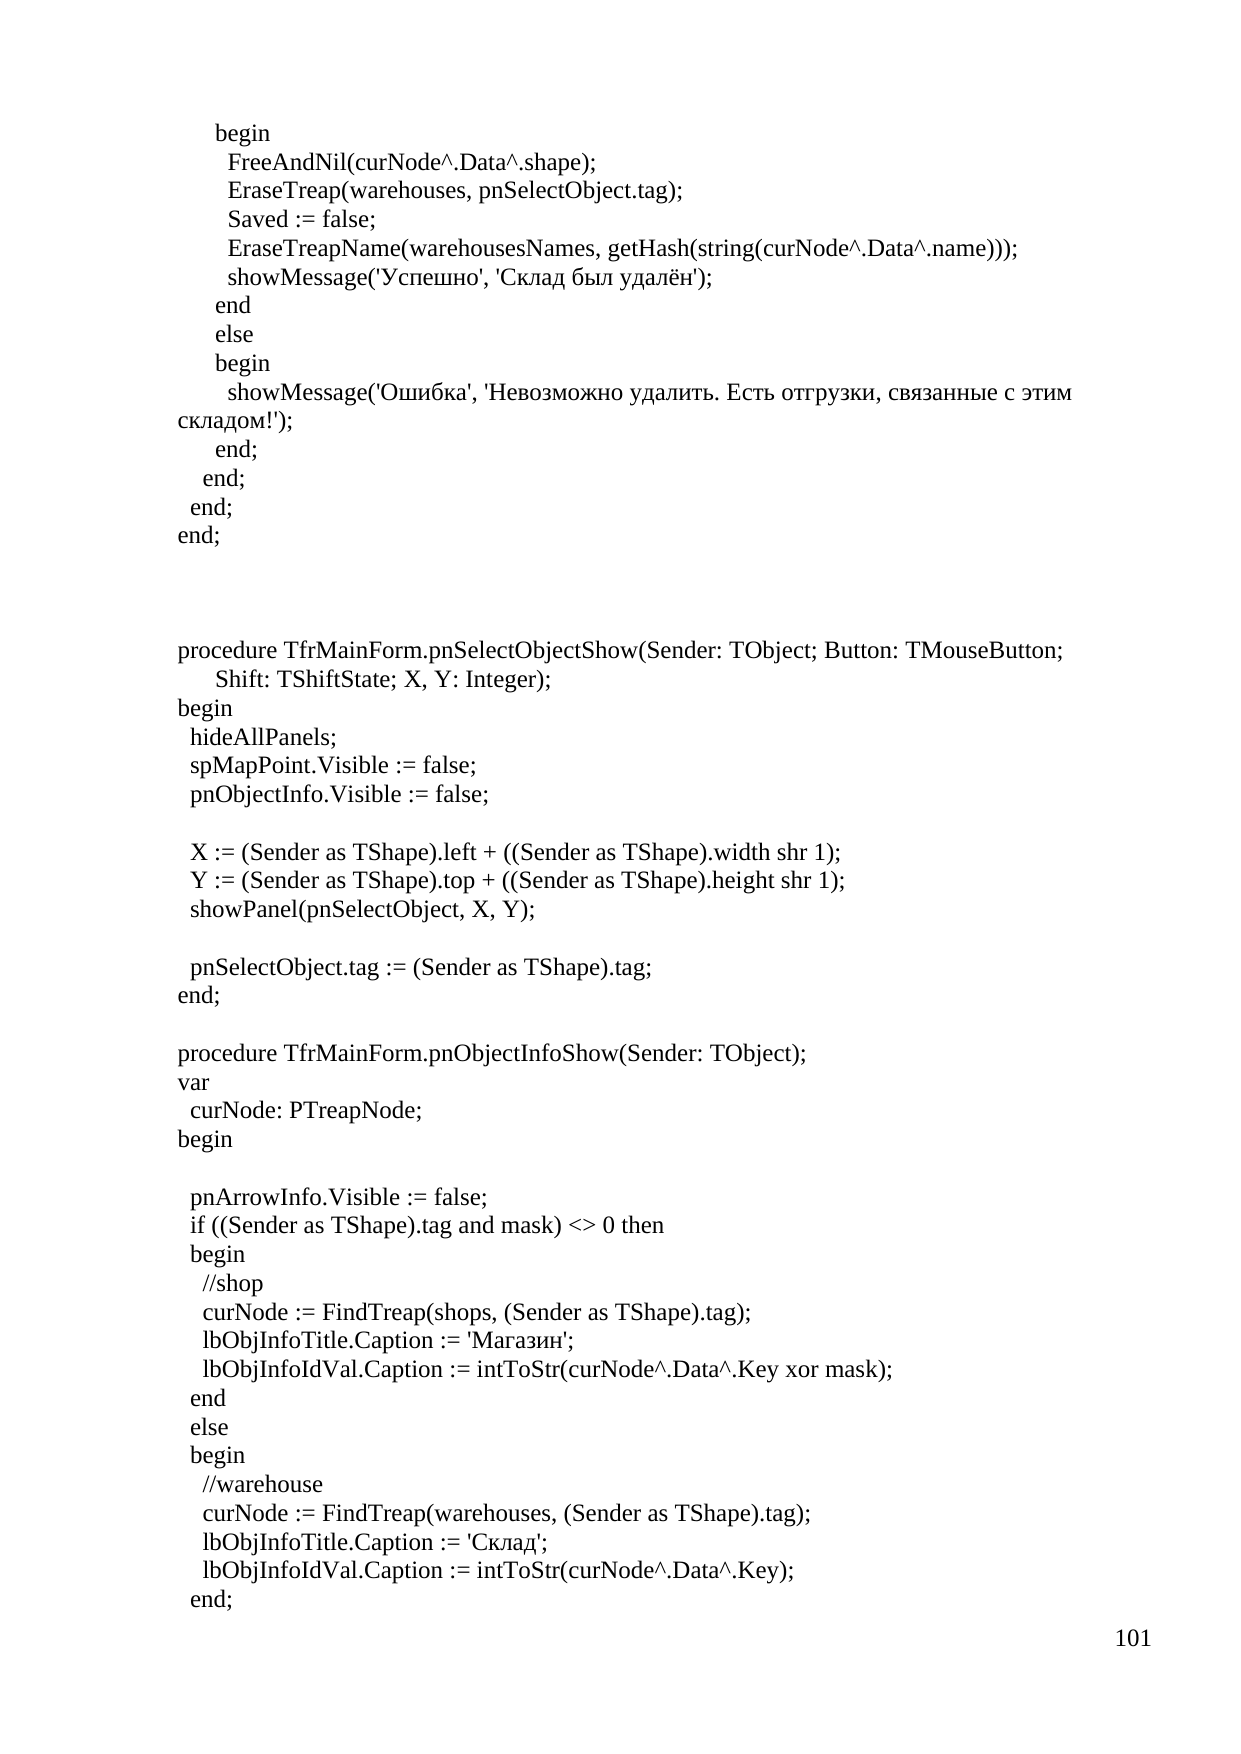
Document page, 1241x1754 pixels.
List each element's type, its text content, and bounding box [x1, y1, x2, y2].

text begin [177, 348, 1152, 377]
text showMessage('Ошибка', 'Невозможно удалить. Есть отгрузки, связанные с этим складом!'); [177, 377, 1152, 434]
text curNode := FindTreap(warehouses, (Sender as TShape).tag); [177, 1498, 1152, 1527]
text hideAllPanels; [177, 722, 1152, 751]
text lbObjInfoTitle.Caption := 'Магазин'; [177, 1326, 1152, 1354]
text Y := (Sender as TShape).top + ((Sender as TShape).height shr 1); [177, 866, 1152, 894]
text var [177, 1067, 1152, 1096]
text spMapPoint.Visible := false; [177, 751, 1152, 779]
text else [177, 319, 1152, 348]
text curNode: PTreapNode; [177, 1096, 1152, 1124]
text pnArrowInfo.Visible := false; [177, 1182, 1152, 1211]
text if ((Sender as TShape).tag and mask) <> 0 then [177, 1211, 1152, 1239]
text end; [177, 463, 1152, 492]
text showPanel(pnSelectObject, X, Y); [177, 894, 1152, 923]
text //shop [177, 1268, 1152, 1297]
text end [177, 1383, 1152, 1412]
text lbObjInfoIdVal.Caption := intToStr(curNode^.Data^.Key xor mask); [177, 1354, 1152, 1383]
text begin [177, 1124, 1152, 1153]
text end; [177, 492, 1152, 521]
text //warehouse [177, 1469, 1152, 1498]
text procedure TfrMainForm.pnSelectObjectShow(Sender: TObject; Button: TMouseButton; [177, 636, 1152, 664]
text end; [177, 981, 1152, 1009]
text else [177, 1412, 1152, 1441]
text Saved := false; [177, 204, 1152, 233]
text end [177, 291, 1152, 319]
text lbObjInfoTitle.Caption := 'Склад'; [177, 1527, 1152, 1556]
text pnObjectInfo.Visible := false; [177, 779, 1152, 808]
text EraseTreap(warehouses, pnSelectObject.tag); [177, 176, 1152, 204]
text begin [177, 1239, 1152, 1268]
text FreeAndNil(curNode^.Data^.shape); [177, 147, 1152, 176]
text Shift: TShiftState; X, Y: Integer); [177, 664, 1152, 693]
text end; [177, 1584, 1152, 1613]
text showMessage('Успешно', 'Склад был удалён'); [177, 262, 1152, 291]
text begin [177, 1441, 1152, 1469]
text pnSelectObject.tag := (Sender as TShape).tag; [177, 952, 1152, 981]
text end; [177, 521, 1152, 549]
text curNode := FindTreap(shops, (Sender as TShape).tag); [177, 1297, 1152, 1326]
text EraseTreapName(warehousesNames, getHash(string(curNode^.Data^.name))); [177, 233, 1152, 262]
text procedure TfrMainForm.pnObjectInfoShow(Sender: TObject); [177, 1038, 1152, 1067]
text begin [177, 118, 1152, 147]
text begin [177, 693, 1152, 722]
text end; [177, 434, 1152, 463]
text X := (Sender as TShape).left + ((Sender as TShape).width shr 1); [177, 837, 1152, 866]
text lbObjInfoIdVal.Caption := intToStr(curNode^.Data^.Key); [177, 1556, 1152, 1584]
